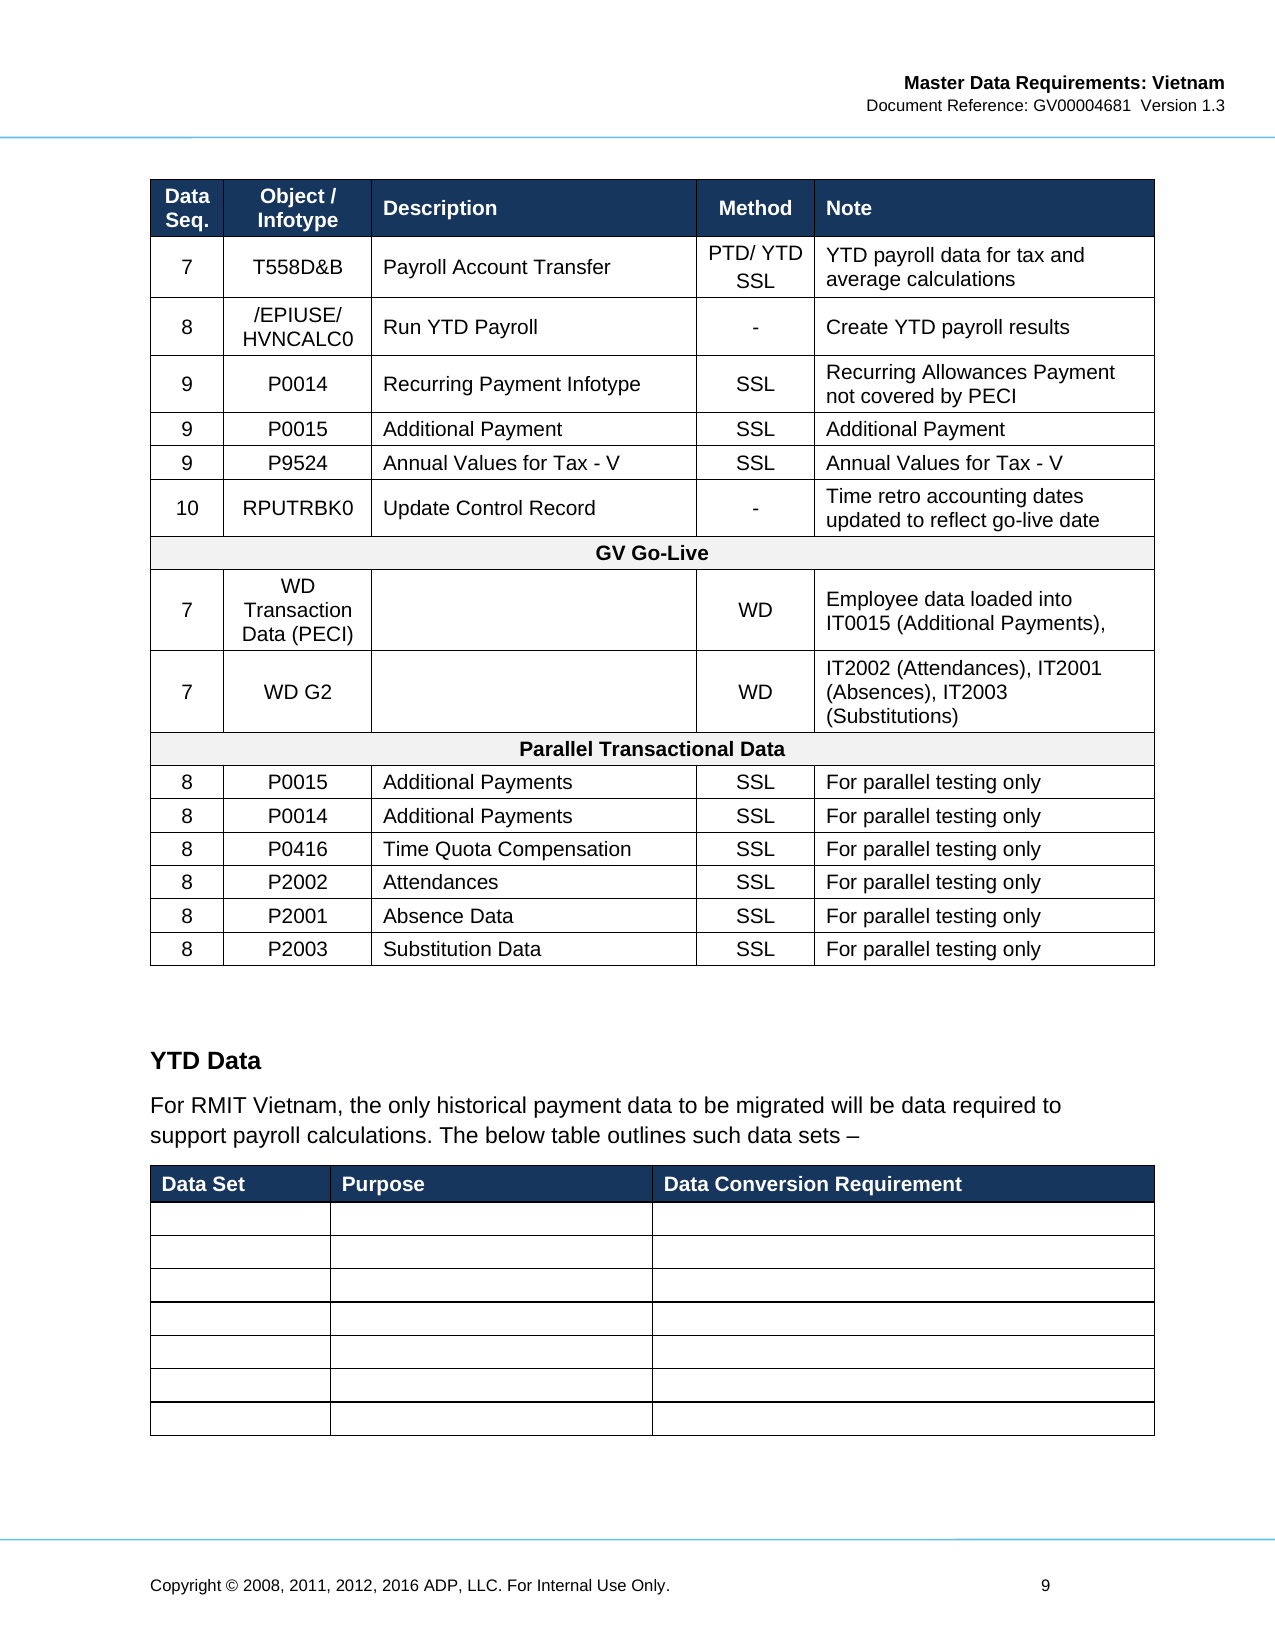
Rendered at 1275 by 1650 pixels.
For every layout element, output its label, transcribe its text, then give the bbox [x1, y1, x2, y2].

table_cell 8 [151, 833, 223, 865]
table_cell For parallel testing only [815, 833, 1154, 865]
table_cell SSL [697, 356, 814, 412]
table_cell Additional Payments [372, 799, 696, 832]
table_header Data Set [151, 1166, 330, 1201]
table_cell WD [697, 570, 814, 650]
table_cell Time retro accounting dates updated to reflect go-live date [815, 480, 1154, 536]
table_cell [331, 1203, 652, 1235]
table_cell [331, 1403, 652, 1435]
table_cell Absence Data [372, 899, 696, 932]
table_cell [151, 1303, 330, 1335]
table_cell Payroll Account Transfer [372, 237, 696, 297]
table_cell - [697, 480, 814, 536]
text For RMIT Vietnam, the only historical payment data to be migrated will be data required to support payroll calculations. The below table outlines such data sets – [150, 1092, 1125, 1148]
table_cell SSL [697, 446, 814, 478]
table_cell SSL [697, 766, 814, 798]
table_cell For parallel testing only [815, 766, 1154, 798]
table_header Data Seq. [151, 180, 223, 236]
table_cell Parallel Transactional Data [151, 733, 1154, 765]
table_cell WD Transaction Data (PECI) [224, 570, 371, 650]
table_cell Substitution Data [372, 933, 696, 965]
table_header Data Conversion Requirement [653, 1166, 1154, 1201]
table_cell P0015 [224, 766, 371, 798]
table_cell RPUTRBK0 [224, 480, 371, 536]
table_cell Time Quota Compensation [372, 833, 696, 865]
table_cell Recurring Allowances Payment not covered by PECI [815, 356, 1154, 412]
table_cell 7 [151, 237, 223, 297]
table_cell Update Control Record [372, 480, 696, 536]
table_cell P9524 [224, 446, 371, 478]
table_cell [372, 651, 696, 732]
table_cell Additional Payments [372, 766, 696, 798]
table_cell [151, 1236, 330, 1268]
table_header Method [697, 180, 814, 236]
table_cell SSL [697, 799, 814, 832]
table_cell 8 [151, 298, 223, 354]
table_cell [331, 1369, 652, 1401]
table_cell T558D&B [224, 237, 371, 297]
table_cell 10 [151, 480, 223, 536]
table_cell [151, 1403, 330, 1435]
table_cell SSL [697, 933, 814, 965]
table_cell 8 [151, 799, 223, 832]
table_cell 8 [151, 899, 223, 932]
table_cell [151, 1203, 330, 1235]
table_cell Additional Payment [815, 413, 1154, 445]
table_cell 8 [151, 933, 223, 965]
table_cell 8 [151, 766, 223, 798]
table_cell [653, 1336, 1154, 1368]
table_cell 7 [151, 570, 223, 650]
table_cell [653, 1269, 1154, 1301]
table_cell SSL [697, 866, 814, 898]
table_cell [331, 1303, 652, 1335]
table_cell IT2002 (Attendances), IT2001 (Absences), IT2003 (Substitutions) [815, 651, 1154, 732]
table_cell SSL [697, 413, 814, 445]
table_cell Recurring Payment Infotype [372, 356, 696, 412]
table_cell For parallel testing only [815, 799, 1154, 832]
table_cell [653, 1303, 1154, 1335]
table_cell P2001 [224, 899, 371, 932]
table_cell [331, 1269, 652, 1301]
table_cell 9 [151, 413, 223, 445]
table_cell [151, 1369, 330, 1401]
table_cell [653, 1369, 1154, 1401]
table_header Description [372, 180, 696, 236]
table_cell - [697, 298, 814, 354]
table_cell SSL [697, 899, 814, 932]
table_cell P2002 [224, 866, 371, 898]
table_cell YTD payroll data for tax and average calculations [815, 237, 1154, 297]
table_cell PTD/ YTD SSL [697, 237, 814, 297]
table_cell P0014 [224, 799, 371, 832]
table_cell 7 [151, 651, 223, 732]
table_cell 8 [151, 866, 223, 898]
table_header Object / Infotype [224, 180, 371, 236]
table_cell For parallel testing only [815, 899, 1154, 932]
table_cell WD G2 [224, 651, 371, 732]
table_cell Annual Values for Tax - V [372, 446, 696, 478]
table_cell [653, 1236, 1154, 1268]
table_cell 9 [151, 356, 223, 412]
table_header Note [815, 180, 1154, 236]
table_cell [151, 1336, 330, 1368]
table_cell SSL [697, 833, 814, 865]
table_cell P0015 [224, 413, 371, 445]
table_cell [151, 1269, 330, 1301]
table_cell Run YTD Payroll [372, 298, 696, 354]
table_cell Attendances [372, 866, 696, 898]
table_cell [653, 1203, 1154, 1235]
table_cell For parallel testing only [815, 933, 1154, 965]
table_cell Annual Values for Tax - V [815, 446, 1154, 478]
table_cell P0014 [224, 356, 371, 412]
table_cell For parallel testing only [815, 866, 1154, 898]
table_cell WD [697, 651, 814, 732]
table_cell P2003 [224, 933, 371, 965]
table_cell Additional Payment [372, 413, 696, 445]
table_cell [653, 1403, 1154, 1435]
table_cell 9 [151, 446, 223, 478]
table_header Purpose [331, 1166, 652, 1201]
table_cell Employee data loaded into IT0015 (Additional Payments), [815, 570, 1154, 650]
table_cell /EPIUSE/HVNCALC0 [224, 298, 371, 354]
table_cell GV Go-Live [151, 537, 1154, 569]
subtitle YTD Data [150, 1046, 1125, 1075]
table_cell Create YTD payroll results [815, 298, 1154, 354]
table_cell P0416 [224, 833, 371, 865]
table_cell [331, 1336, 652, 1368]
table_cell [372, 570, 696, 650]
table_cell [331, 1236, 652, 1268]
